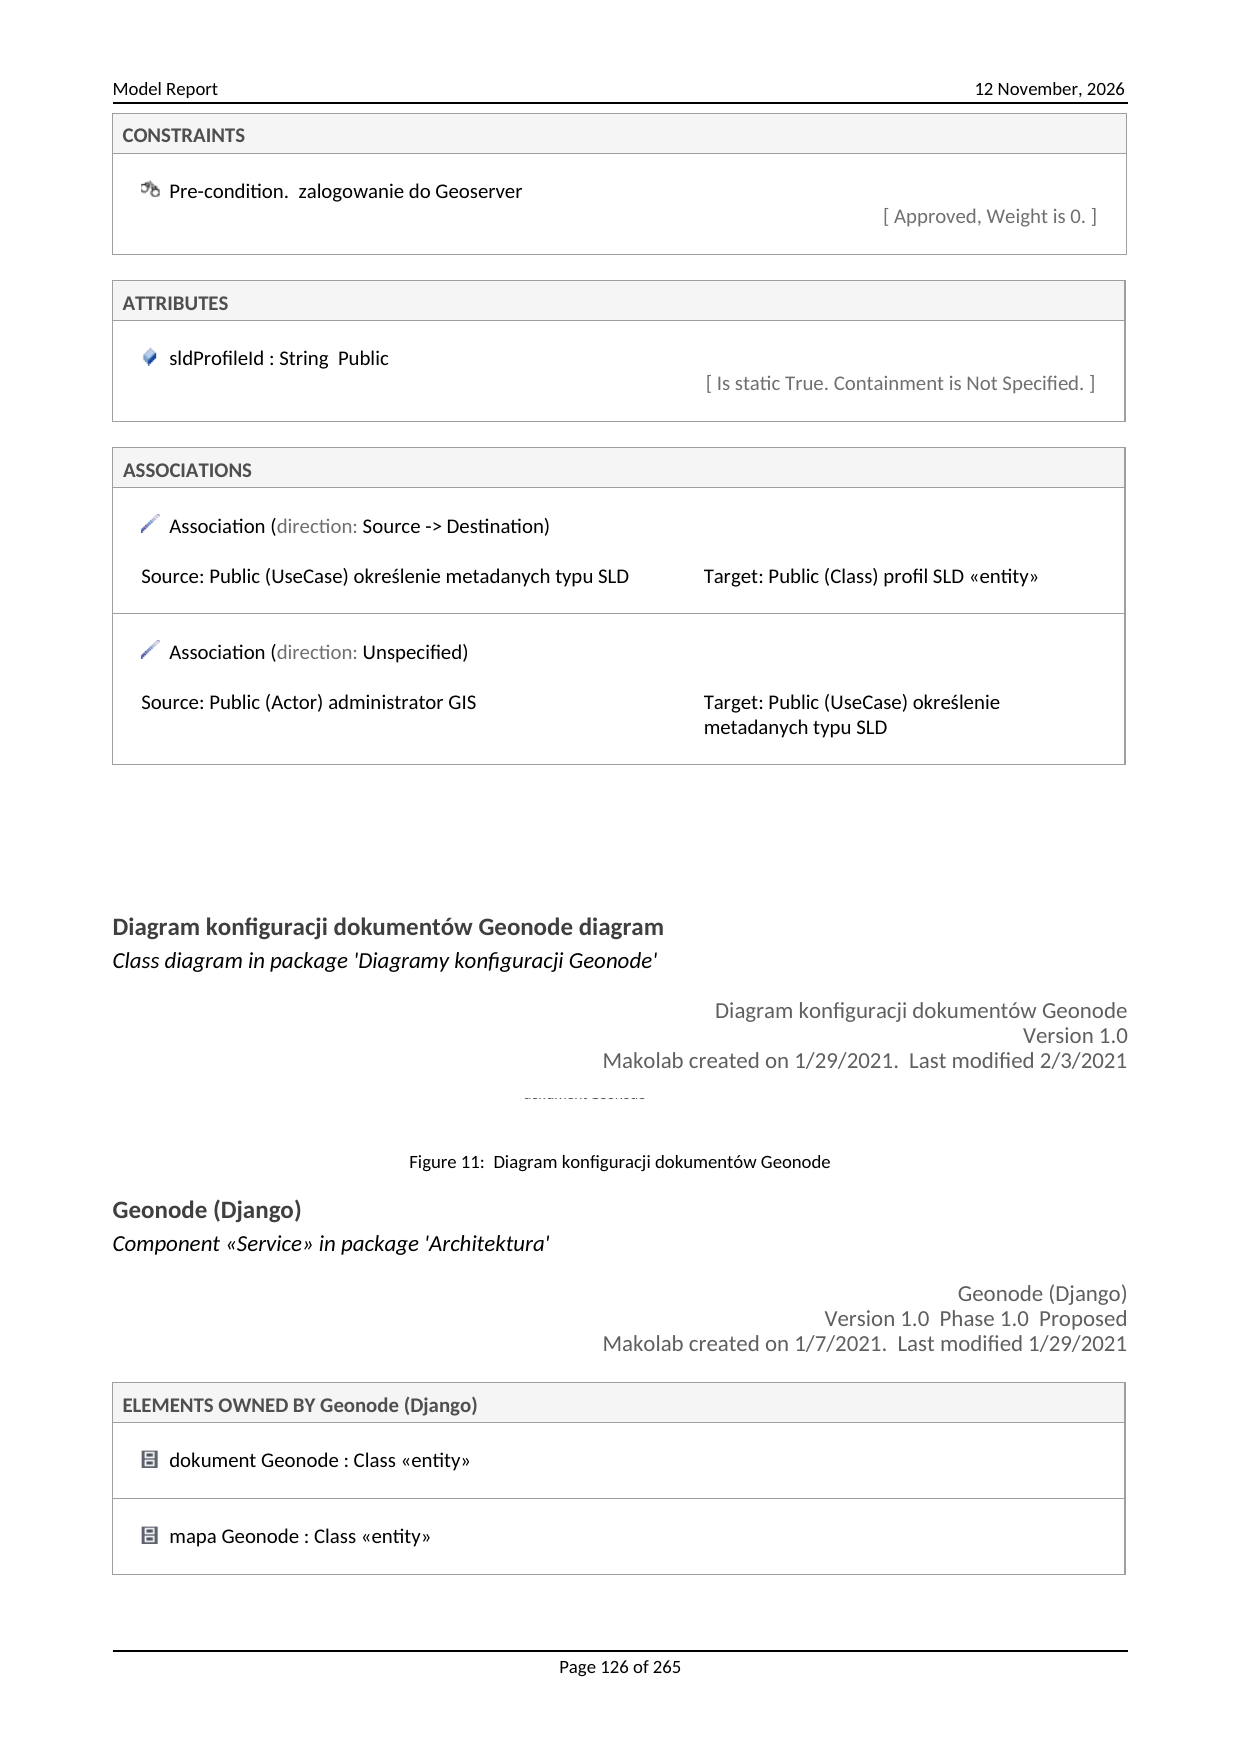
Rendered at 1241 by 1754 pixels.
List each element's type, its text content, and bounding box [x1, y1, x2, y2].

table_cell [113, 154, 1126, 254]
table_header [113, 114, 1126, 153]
subtitle Diagram konfiguracji dokumentów Geonode diagram [112, 915, 1128, 940]
text Diagram konfiguracji dokumentów Geonode [112, 1148, 1128, 1173]
picture [141, 180, 160, 199]
picture [141, 1449, 160, 1468]
picture [141, 347, 160, 366]
picture [141, 1525, 160, 1544]
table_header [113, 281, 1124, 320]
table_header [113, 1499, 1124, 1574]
picture [141, 514, 160, 533]
text Diagram konfiguracji dokumentów Geonode [112, 998, 1128, 1023]
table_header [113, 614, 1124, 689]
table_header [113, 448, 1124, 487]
text Makolab created on 1/7/2021. Last modified 1/29/2021 [112, 1332, 1128, 1357]
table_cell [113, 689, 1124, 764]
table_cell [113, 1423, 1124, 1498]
text Class diagram in package 'Diagramy konfiguracji Geonode' [112, 948, 1128, 973]
subtitle Geonode (Django) [112, 1198, 1128, 1223]
picture [141, 640, 160, 659]
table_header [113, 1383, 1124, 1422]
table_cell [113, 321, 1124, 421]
text Version 1.0 Phase 1.0 Proposed [112, 1307, 1128, 1332]
text Geonode (Django) [112, 1282, 1128, 1307]
text Component «Service» in package 'Architektura' [112, 1232, 1128, 1257]
text Makolab created on 1/29/2021. Last modified 2/3/2021 [112, 1048, 1128, 1073]
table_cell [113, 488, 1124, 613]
text Version 1.0 [112, 1023, 1128, 1048]
